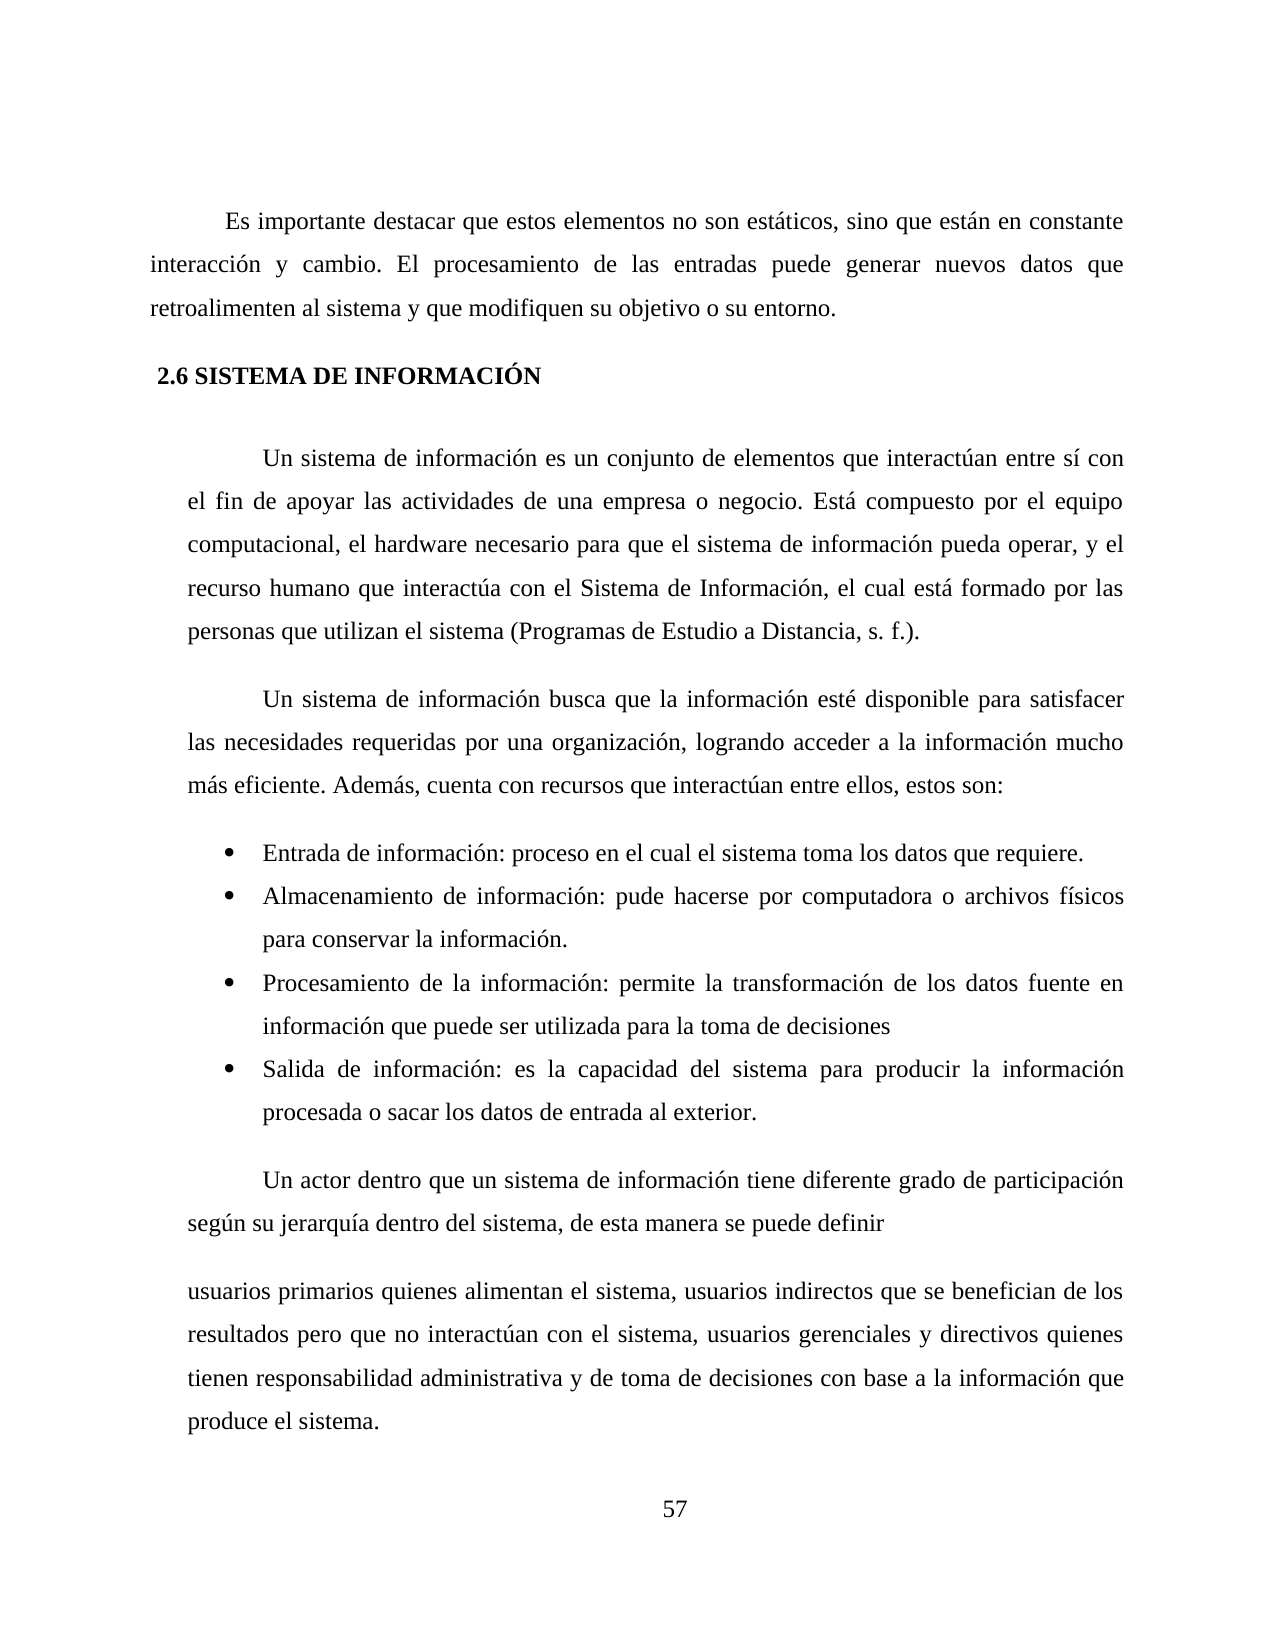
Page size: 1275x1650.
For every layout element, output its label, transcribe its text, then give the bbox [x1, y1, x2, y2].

list Procesamiento de la información: permite la transformación de los datos fuente en información que puede ser utilizada para la toma de decisiones [225, 968, 1125, 1039]
list Almacenamiento de información: pude hacerse por computadora o archivos físicos para conservar la información. [225, 881, 1125, 953]
text Es importante destacar que estos elementos no son estáticos, sino que están en constante interacción y cambio. El procesamiento de las entradas puede generar nuevos datos que retroalimenten al sistema y que modifiquen su objetivo o su entorno. [150, 206, 1125, 321]
text usuarios primarios quienes alimentan el sistema, usuarios indirectos que se benefician de los resultados pero que no interactúan con el sistema, usuarios gerenciales y directivos quienes tienen responsabilidad administrativa y de toma de decisiones con base a la información que produce el sistema. [187, 1276, 1125, 1434]
text Un sistema de información busca que la información esté disponible para satisfacer las necesidades requeridas por una organización, logrando acceder a la información mucho más eficiente. Además, cuenta con recursos que interactúan entre ellos, estos son: [187, 684, 1125, 799]
subtitle SISTEMA DE INFORMACIÓN [157, 361, 1125, 389]
text Un actor dentro que un sistema de información tiene diferente grado de participación según su jerarquía dentro del sistema, de esta manera se puede definir [187, 1165, 1125, 1237]
list Entrada de información: proceso en el cual el sistema toma los datos que requiere. [225, 838, 1125, 867]
list Salida de información: es la capacidad del sistema para producir la información procesada o sacar los datos de entrada al exterior. [225, 1054, 1125, 1126]
text Un sistema de información es un conjunto de elementos que interactúan entre sí con el fin de apoyar las actividades de una empresa o negocio. Está compuesto por el equipo computacional, el hardware necesario para que el sistema de información pueda operar, y el recurso humano que interactúa con el Sistema de Información, el cual está formado por las personas que utilizan el sistema (Programas de Estudio a Distancia, s. f.). [187, 443, 1125, 644]
